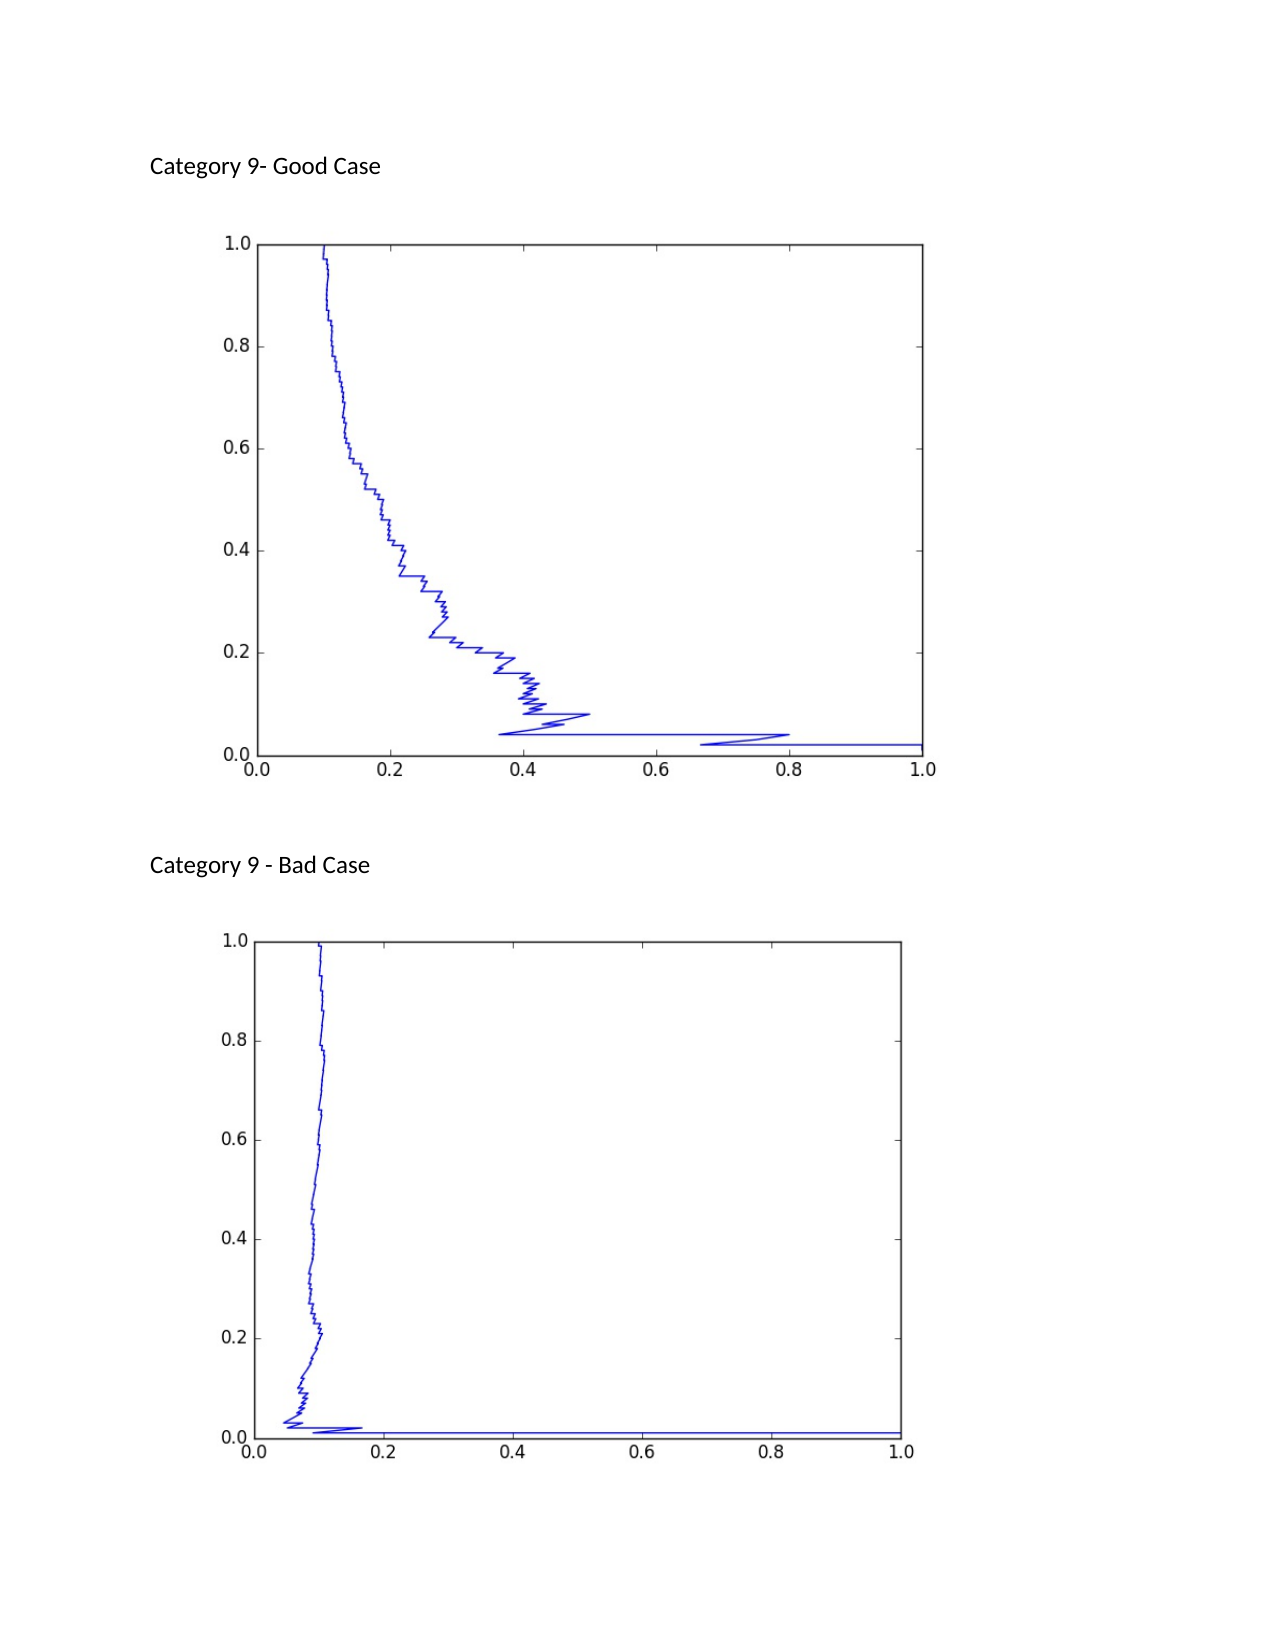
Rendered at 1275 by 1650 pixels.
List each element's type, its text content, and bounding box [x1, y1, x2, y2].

text Category 9 - Bad Case [150, 849, 1125, 879]
picture [150, 879, 984, 1500]
picture [150, 180, 1008, 819]
text Category 9- Good Case [150, 150, 1125, 181]
